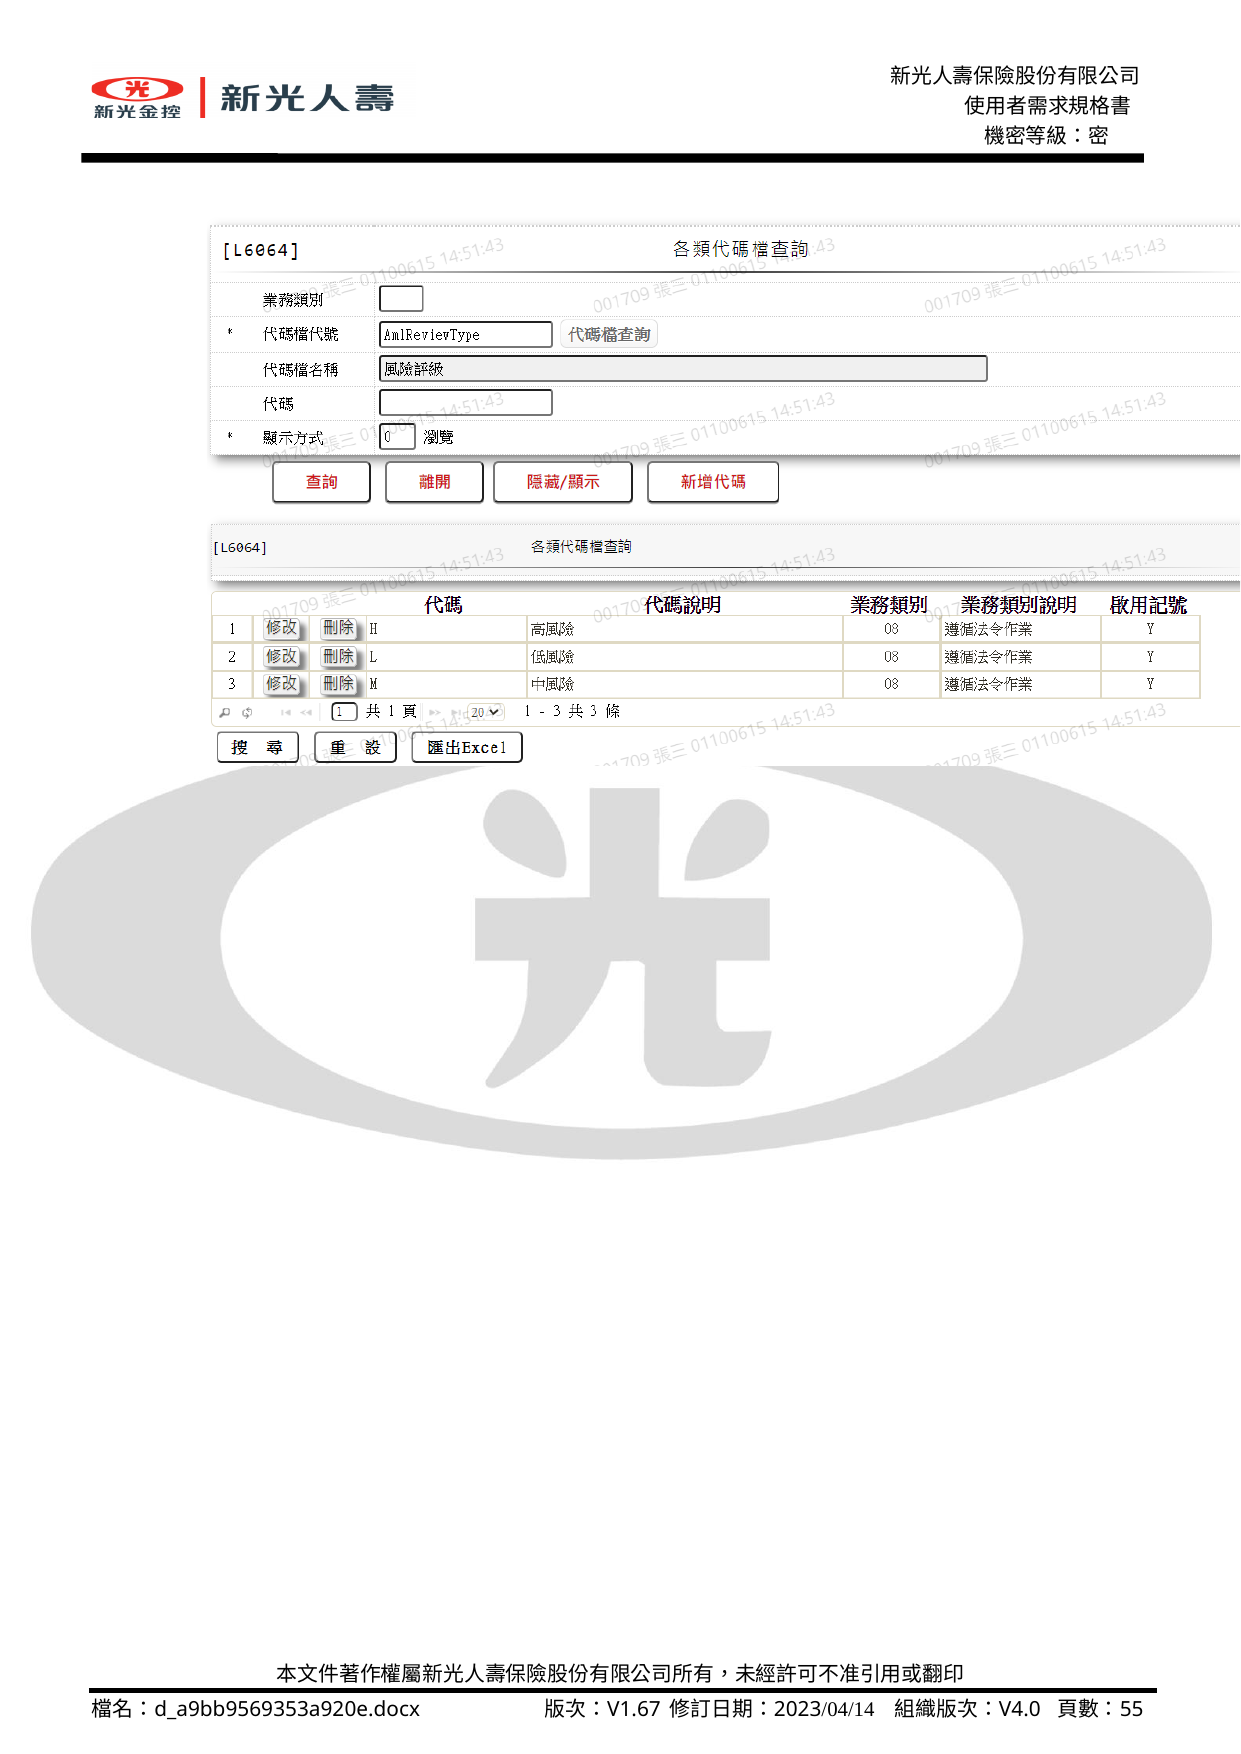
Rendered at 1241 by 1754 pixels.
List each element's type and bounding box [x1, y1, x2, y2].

picture [91, 61, 417, 118]
picture [25, 217, 1241, 1166]
